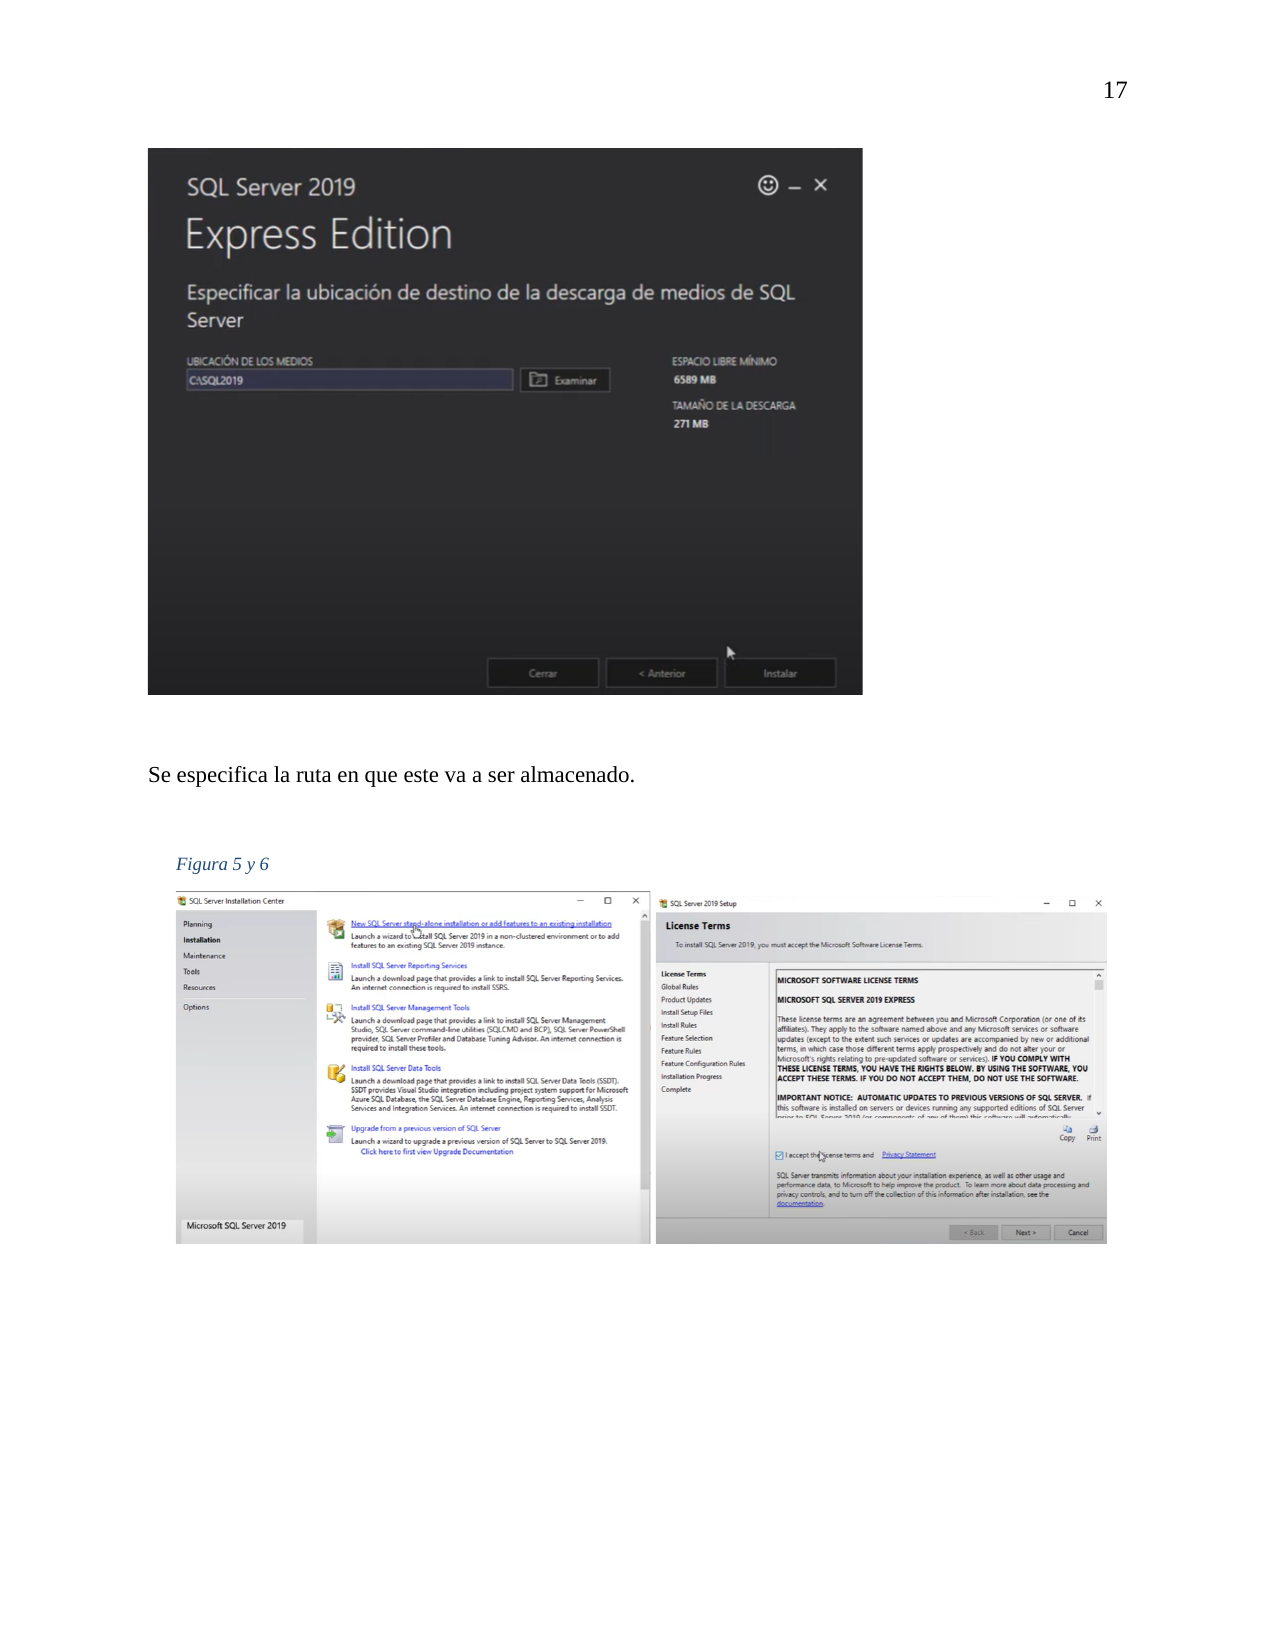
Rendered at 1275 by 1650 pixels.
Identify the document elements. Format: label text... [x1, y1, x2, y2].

picture [655, 896, 1107, 1244]
picture [147, 148, 863, 695]
picture [175, 891, 651, 1244]
text Figura 5 y 6 [176, 853, 1127, 874]
text Se especifica la ruta en que este va a ser almacenado. [148, 761, 1127, 787]
